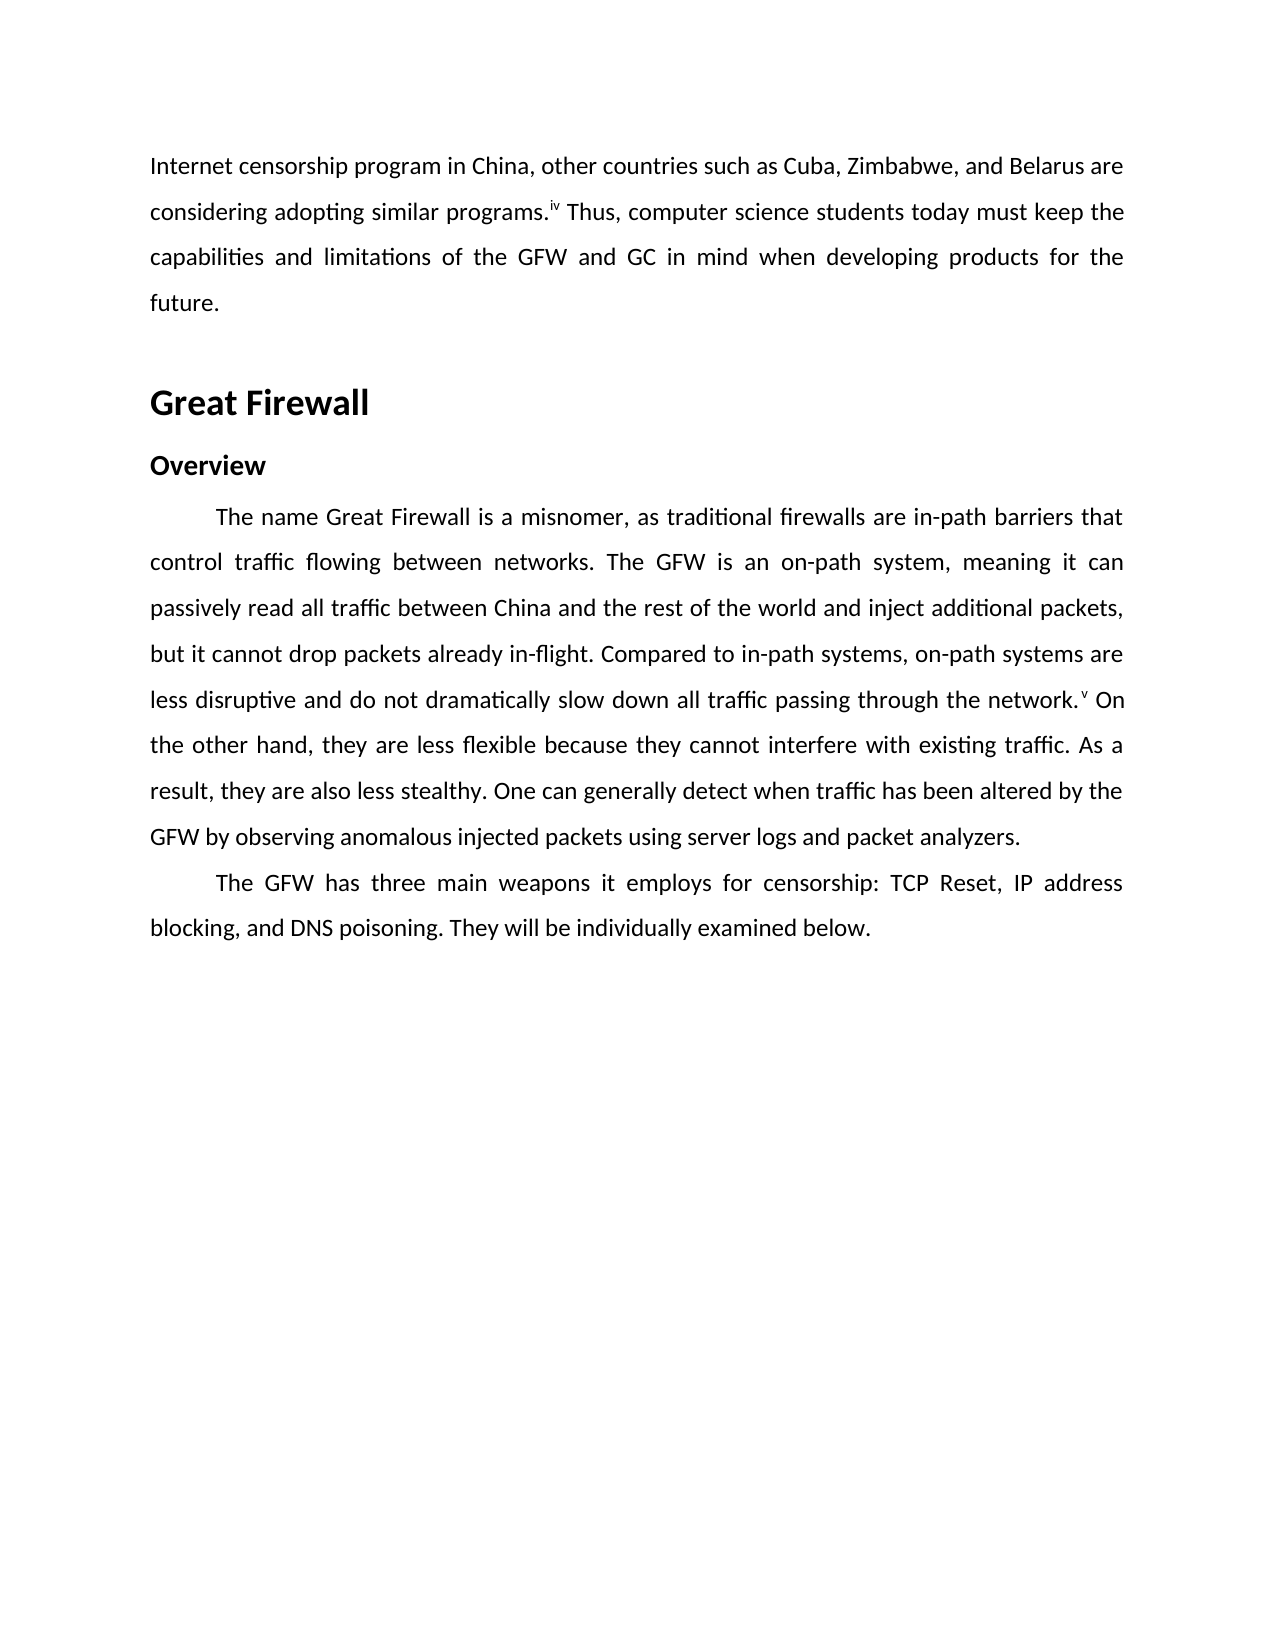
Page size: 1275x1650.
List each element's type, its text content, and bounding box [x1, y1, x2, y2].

text The GFW has three main weapons it employs for censorship: TCP Reset, IP address blocking, and DNS poisoning. They will be individually examined below. [150, 867, 1125, 943]
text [150, 150, 1125, 318]
text Great Firewall [150, 379, 1125, 424]
text The name Great Firewall is a misnomer, as traditional firewalls are in-path barriers that control traffic flowing between networks. The GFW is an on-path system, meaning it can passively read all traffic between China and the rest of the world and inject additional packets, but it cannot drop packets already in-flight. Compared to in-path systems, on-path systems are less disruptive and do not dramatically slow down all traffic passing through the network. On the other hand, they are less flexible because they cannot interfere with existing traffic. As a result, they are also less stealthy. One can generally detect when traffic has been altered by the GFW by observing anomalous injected packets using server logs and packet analyzers. [150, 501, 1125, 851]
text Overview [150, 447, 1125, 483]
